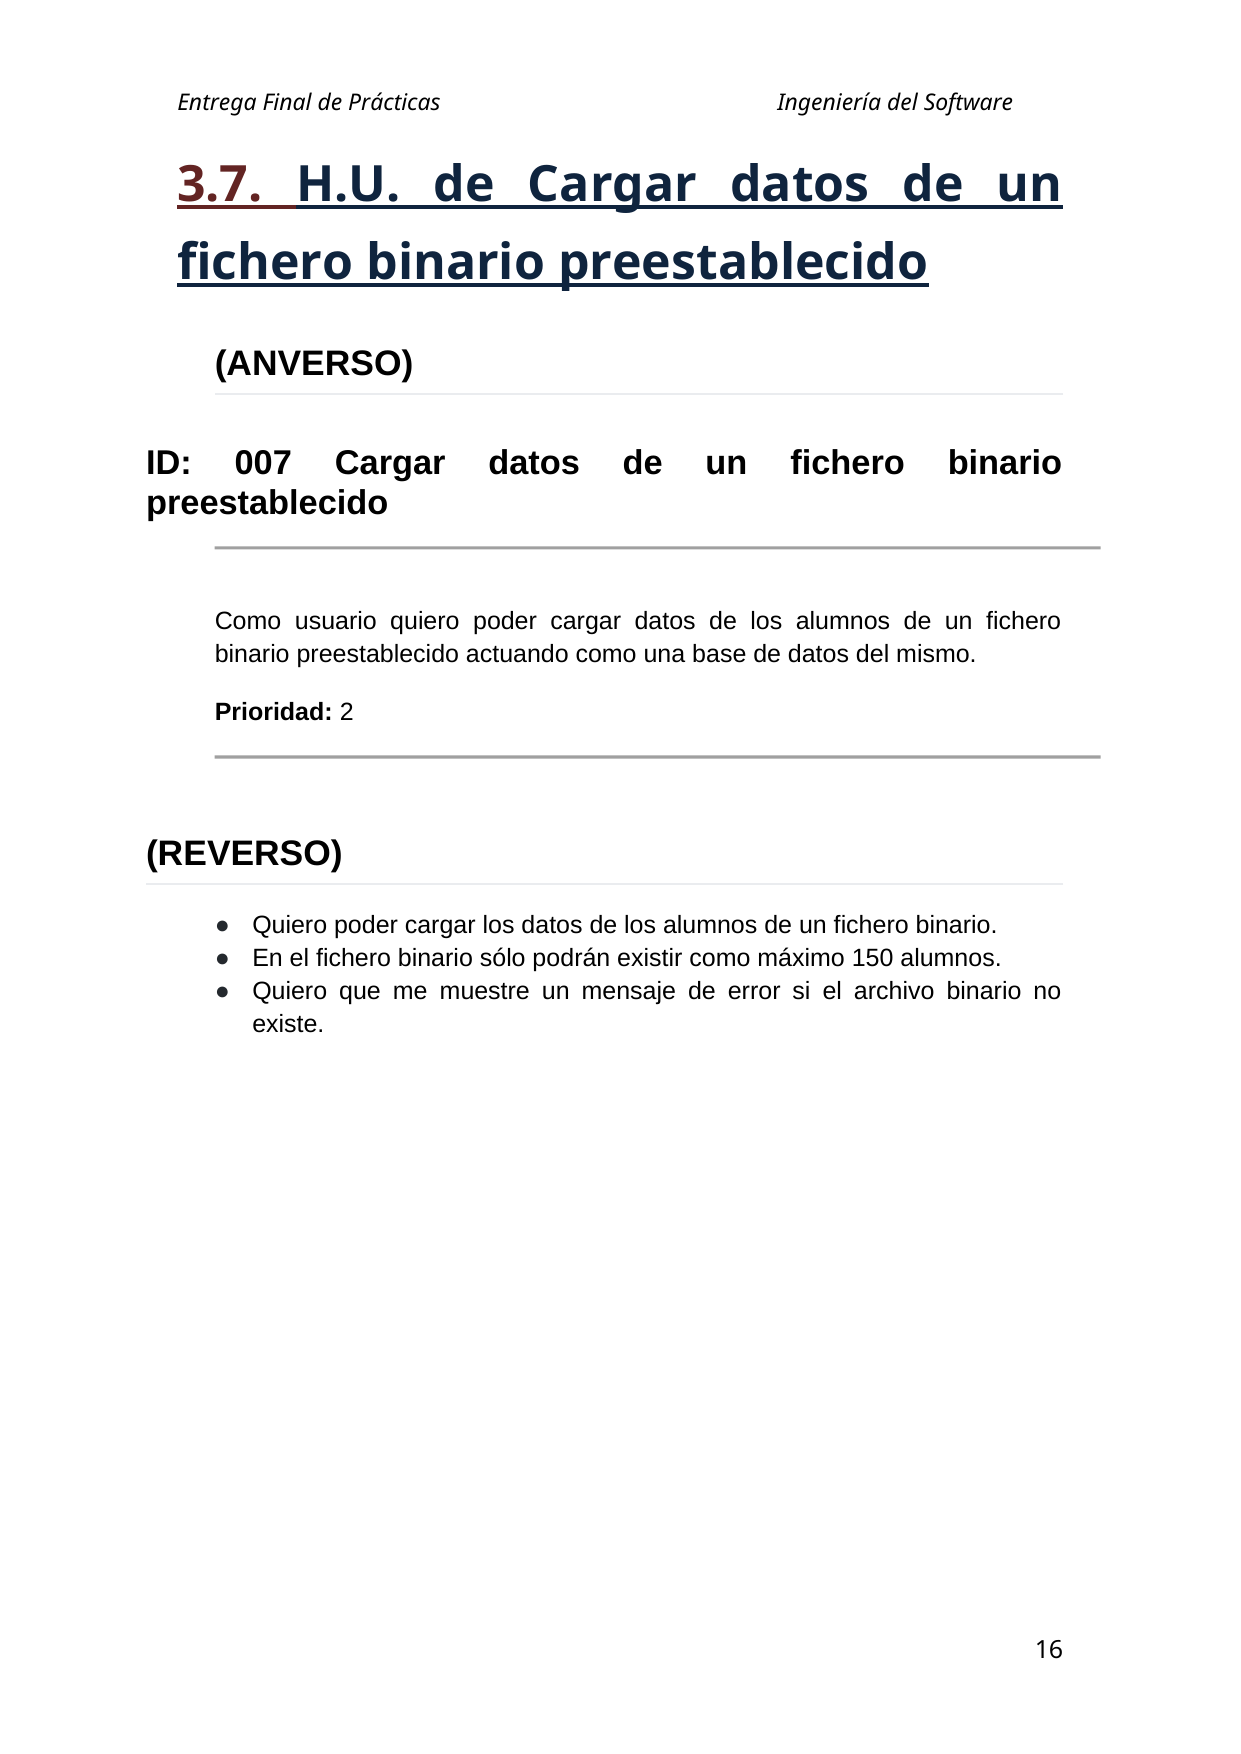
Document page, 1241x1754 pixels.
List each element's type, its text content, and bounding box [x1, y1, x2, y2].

list En el fichero binario sólo podrán existir como máximo 150 alumnos. [214, 943, 1063, 972]
subtitle ID: 007 Cargar datos de un fichero binario preestablecido [146, 442, 1063, 521]
text Prioridad: 2 [214, 697, 1063, 726]
subtitle (ANVERSO) [214, 342, 1063, 394]
text 3.7. H.U. de Cargar datos de un fichero binario preestablecido [177, 148, 1063, 205]
text 3.7. H.U. de Cargar datos de un fichero binario preestablecido [177, 209, 1063, 294]
subtitle (REVERSO) [146, 832, 1063, 883]
list Quiero poder cargar los datos de los alumnos de un fichero binario. [214, 910, 1063, 938]
text Como usuario quiero poder cargar datos de los alumnos de un fichero binario preestablecido actuando como una base de datos del mismo. [214, 606, 1063, 668]
list Quiero que me muestre un mensaje de error si el archivo binario no existe. [214, 976, 1063, 1038]
